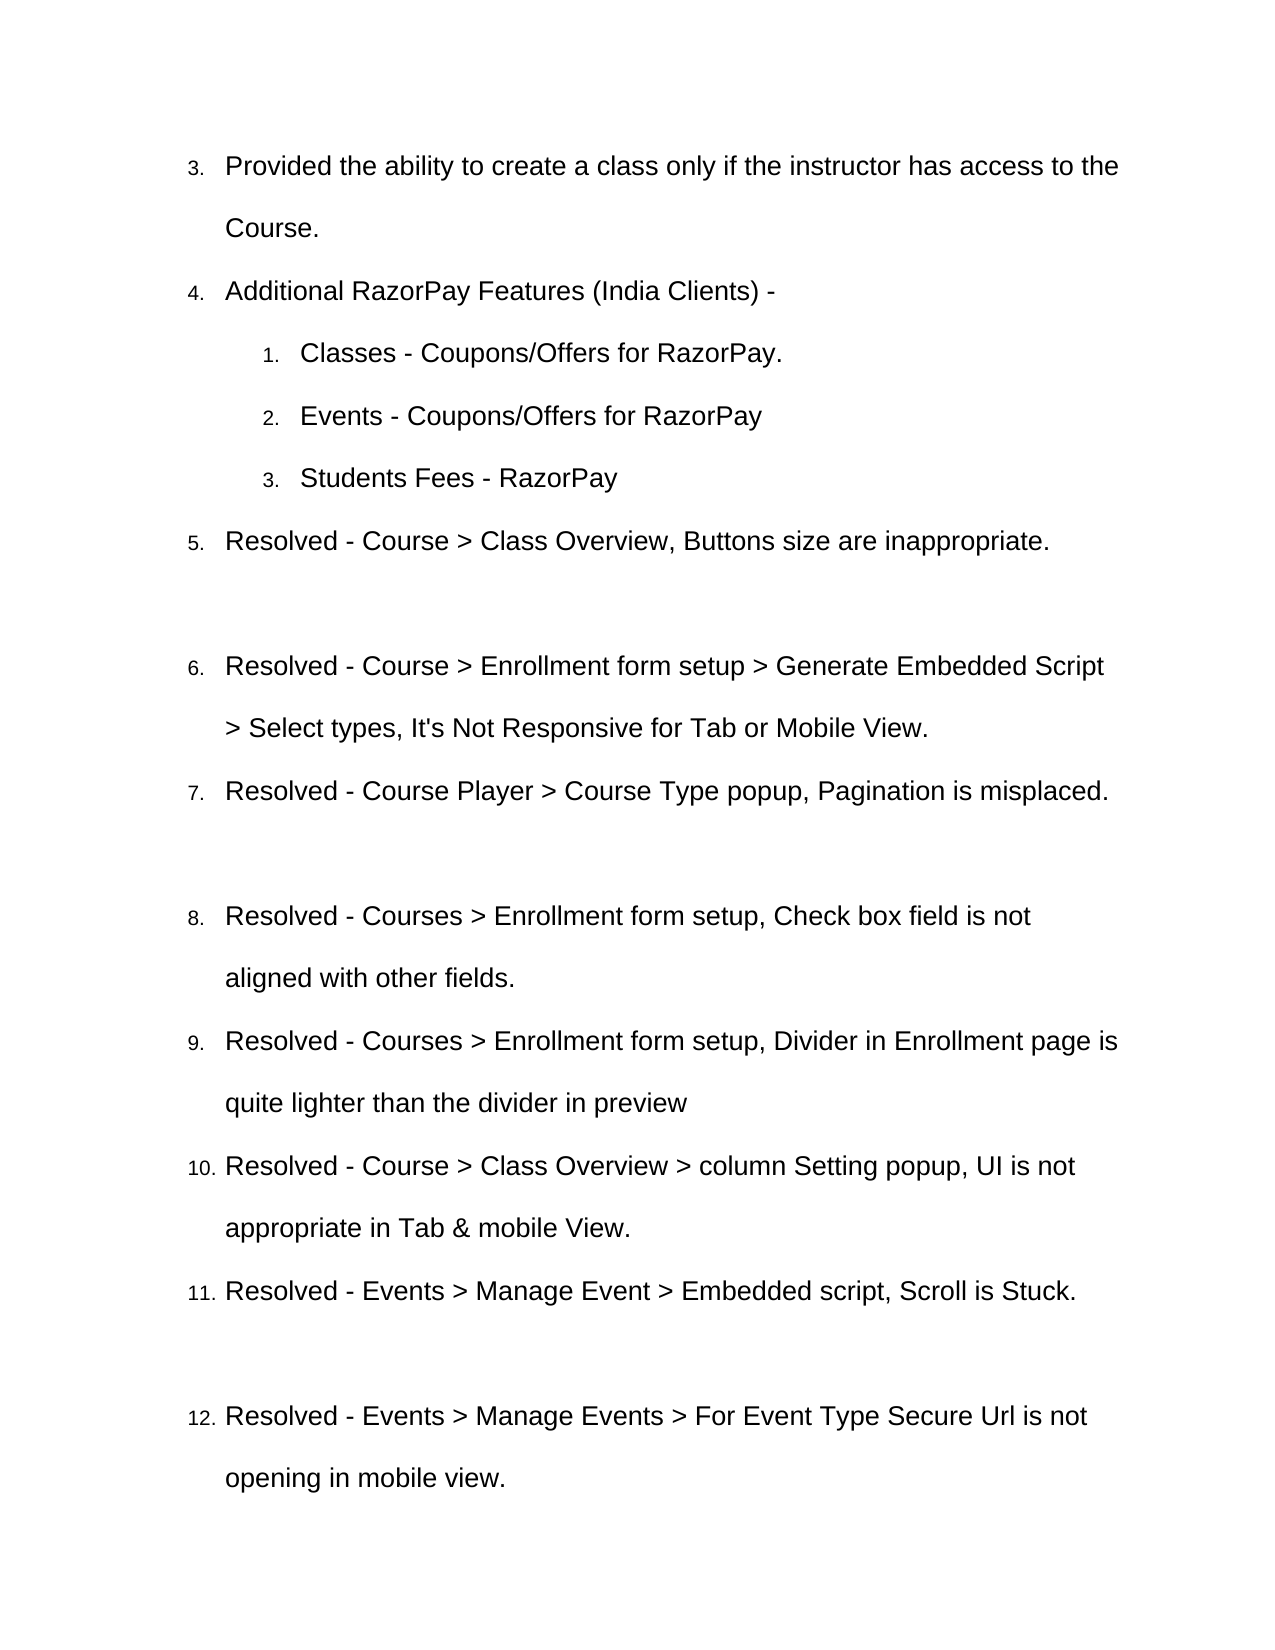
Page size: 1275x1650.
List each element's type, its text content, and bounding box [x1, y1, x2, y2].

list Students Fees - RazorPay [262, 462, 1125, 494]
list Resolved - Course > Class Overview, Buttons size are inappropriate. [187, 525, 1125, 619]
list Resolved - Courses > Enrollment form setup, Divider in Enrollment page is quite lighter than the divider in preview [187, 1025, 1125, 1119]
list Resolved - Events > Manage Event > Embedded script, Scroll is Stuck. [187, 1275, 1125, 1369]
list Resolved - Events > Manage Events > For Event Type Secure Url is not opening in mobile view. [187, 1400, 1125, 1494]
list Resolved - Course > Class Overview > column Setting popup, UI is not appropriate in Tab & mobile View. [187, 1150, 1125, 1244]
list Provided the ability to create a class only if the instructor has access to the Course. [187, 150, 1125, 244]
list Resolved - Course > Enrollment form setup > Generate Embedded Script > Select types, It's Not Responsive for Tab or Mobile View. [187, 650, 1125, 744]
list Resolved - Course Player > Course Type popup, Pagination is misplaced. [187, 775, 1125, 869]
list Events - Coupons/Offers for RazorPay [262, 400, 1125, 431]
list Classes - Coupons/Offers for RazorPay. [262, 337, 1125, 369]
list Additional RazorPay Features (India Clients) - [187, 275, 1125, 306]
list Resolved - Courses > Enrollment form setup, Check box field is not aligned with other fields. [187, 900, 1125, 994]
